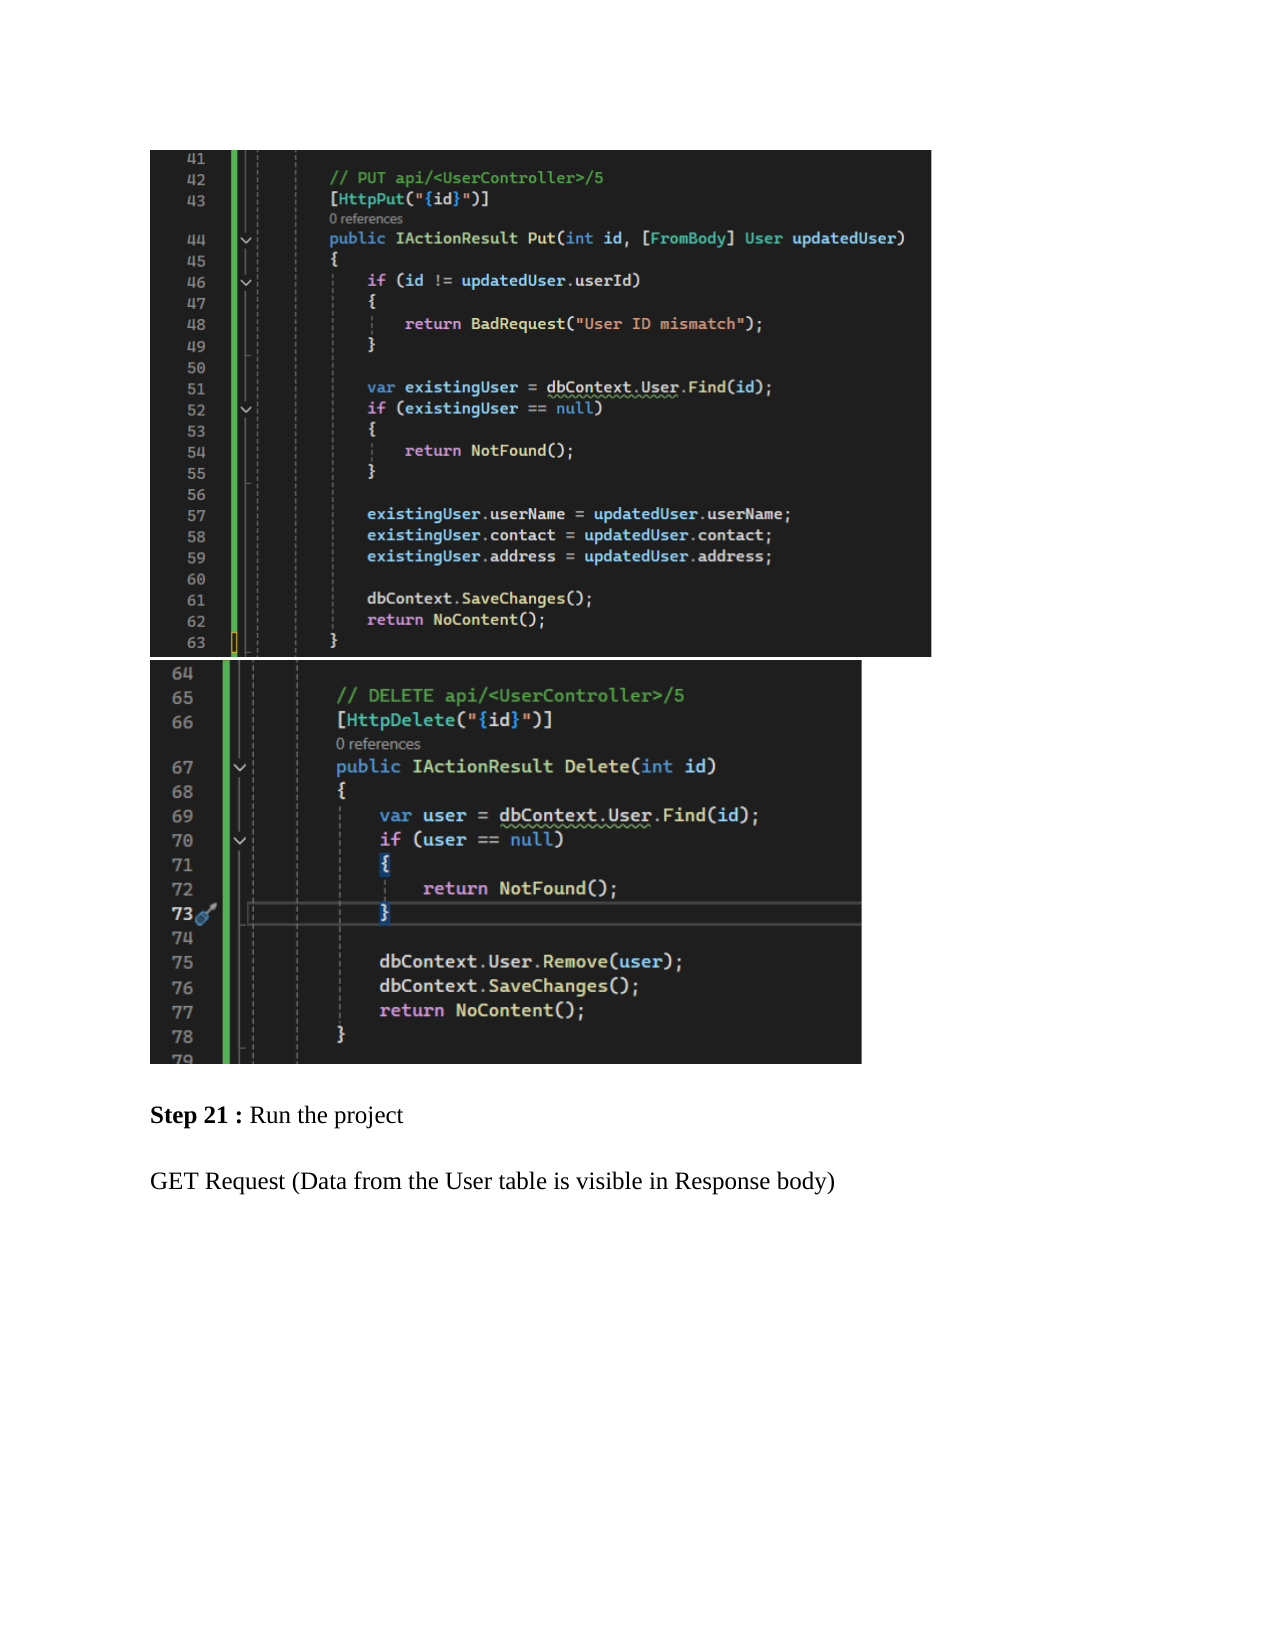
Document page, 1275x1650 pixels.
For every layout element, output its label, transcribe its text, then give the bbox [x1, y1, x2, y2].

text GET Request (Data from the User table is visible in Response body) [150, 1166, 1125, 1195]
picture [150, 660, 862, 1064]
picture [150, 150, 932, 657]
text Step 21 : Run the project [150, 1100, 1125, 1129]
